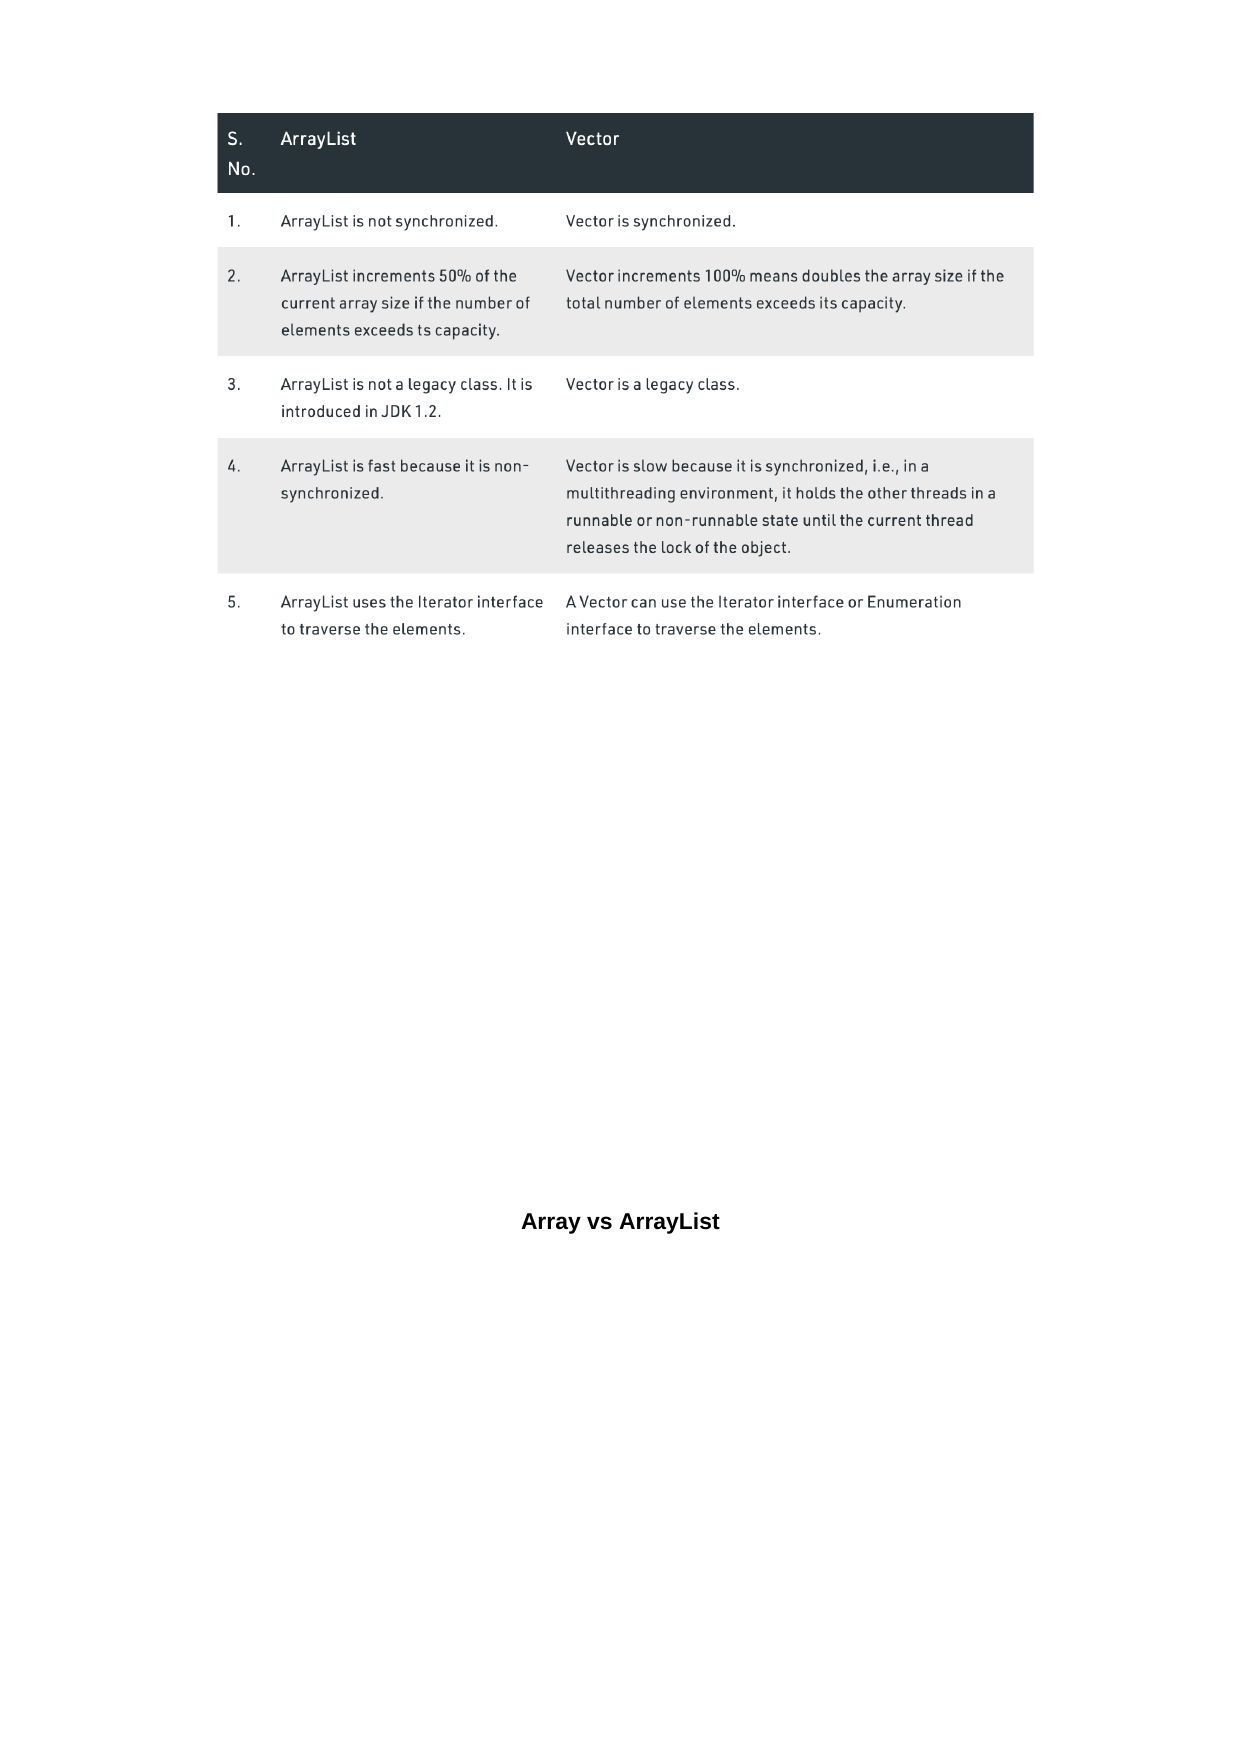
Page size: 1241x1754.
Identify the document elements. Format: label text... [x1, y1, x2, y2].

picture [206, 105, 1034, 661]
subtitle Array vs ArrayList [150, 1208, 1090, 1234]
